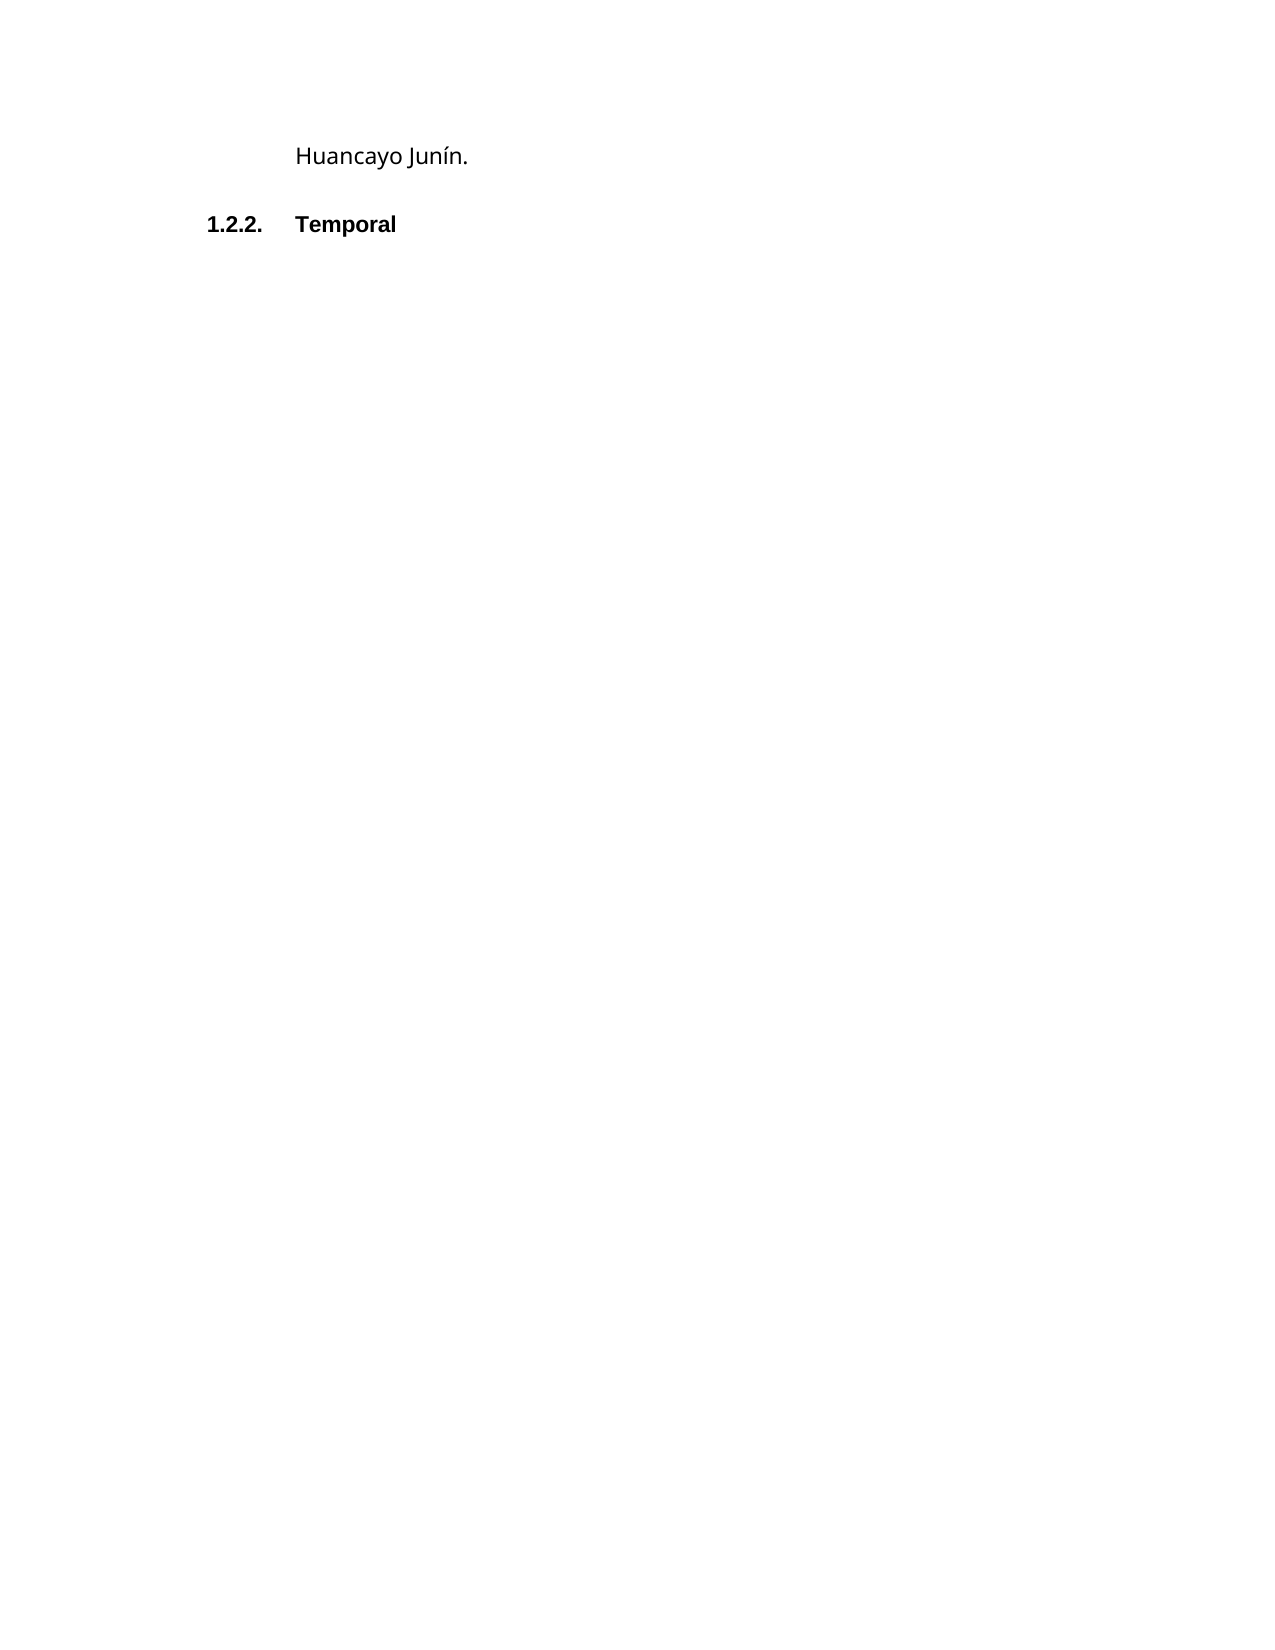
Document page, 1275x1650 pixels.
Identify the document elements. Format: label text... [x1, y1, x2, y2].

list Temporal [207, 211, 1200, 238]
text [295, 139, 1127, 171]
